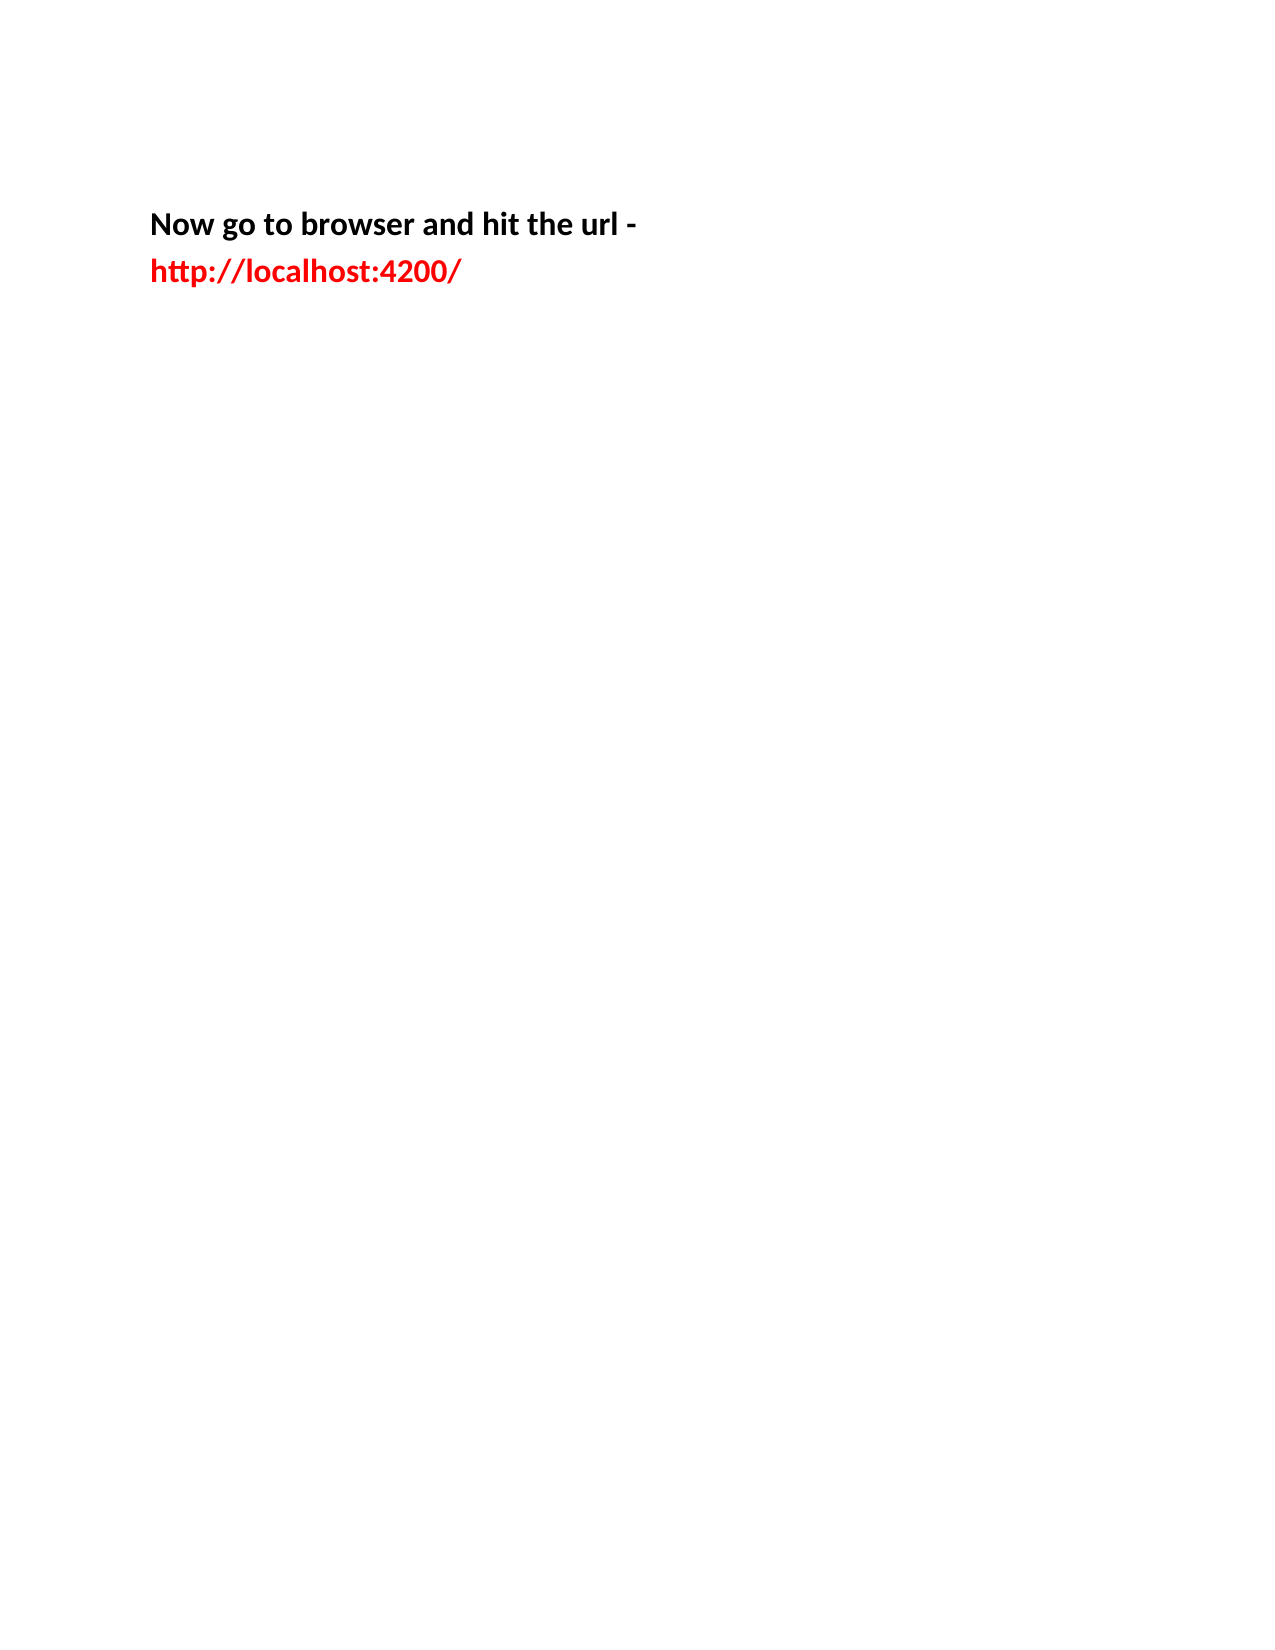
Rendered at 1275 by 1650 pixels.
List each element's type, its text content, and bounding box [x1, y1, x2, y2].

text Now go to browser and hit the url - http://localhost:4200/ Frontend -UI - Screenshots - [150, 203, 1125, 291]
